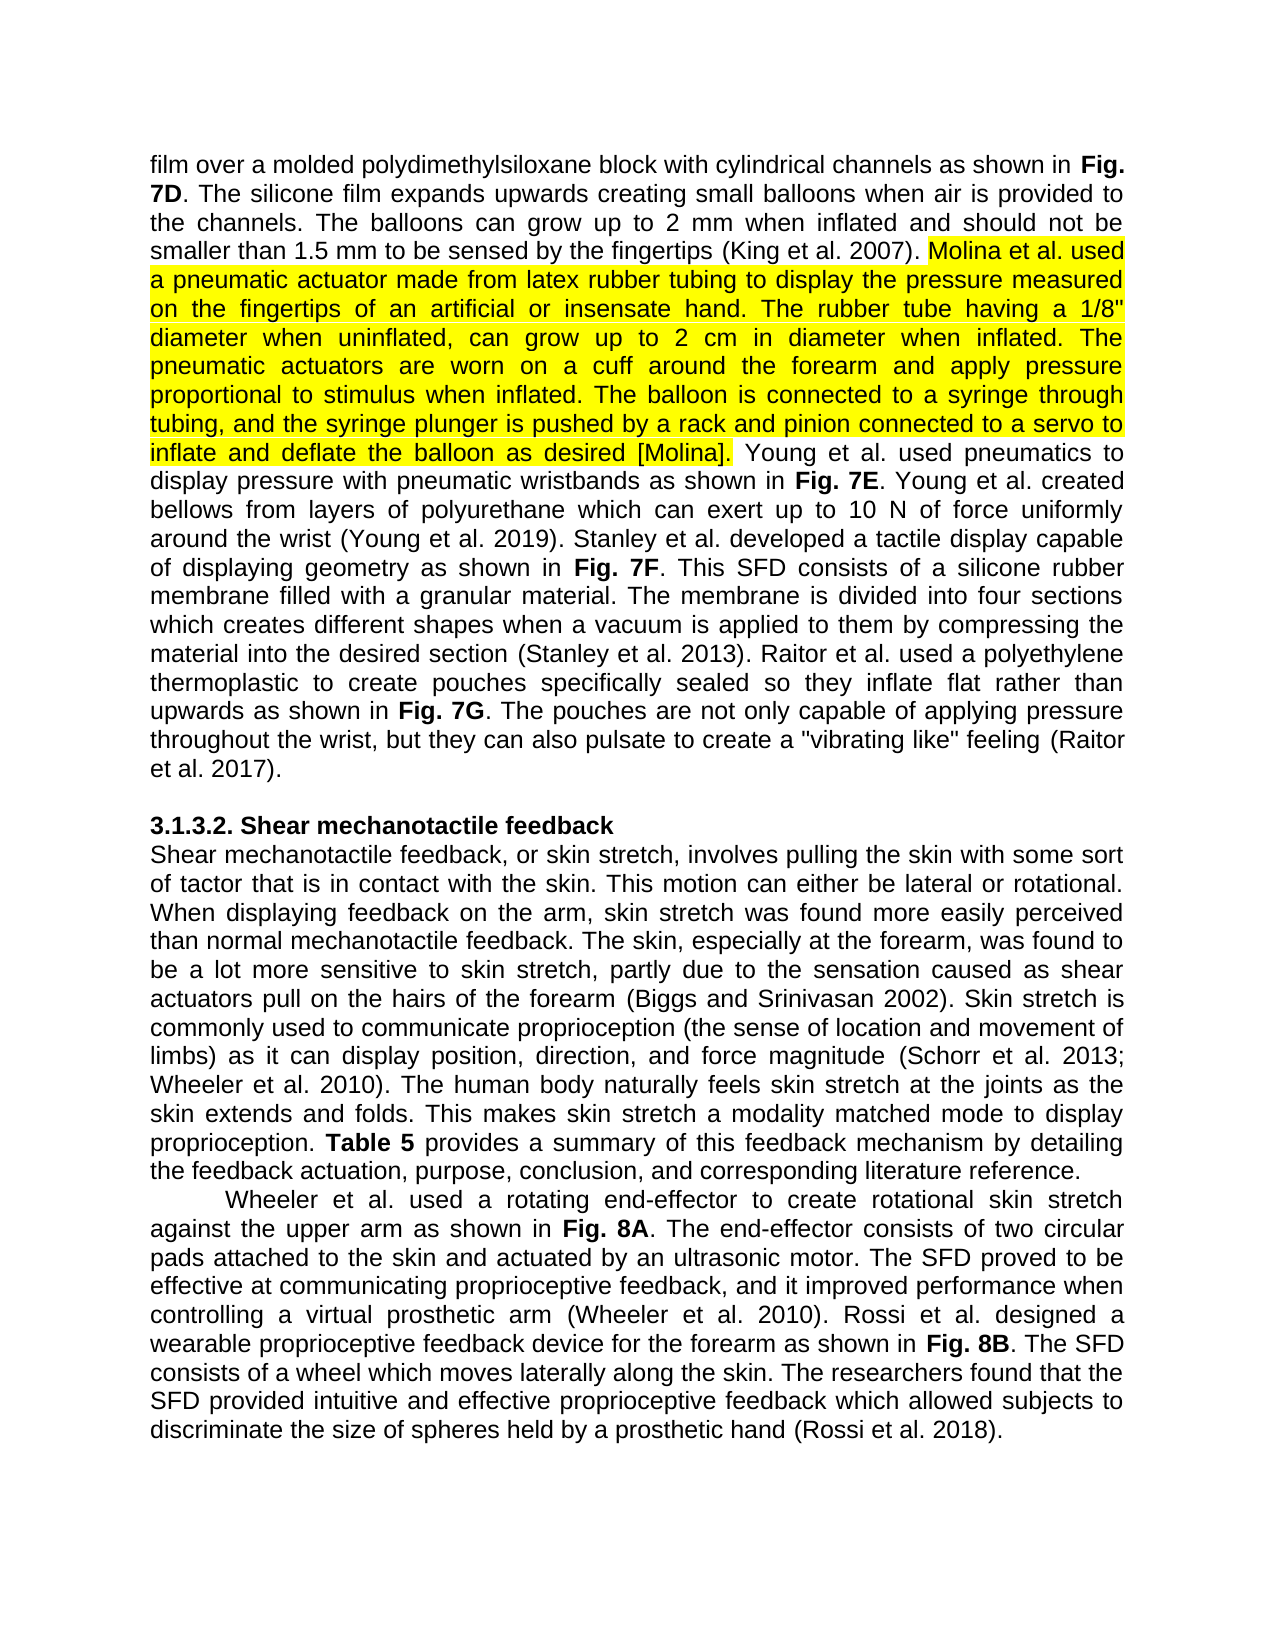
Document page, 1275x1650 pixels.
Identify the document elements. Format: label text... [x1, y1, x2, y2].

text Shear mechanotactile feedback, or skin stretch, involves pulling the skin with some sort of tactor that is in contact with the skin. This motion can either be lateral or rotational. When displaying feedback on the arm, skin stretch was found more easily perceived than normal mechanotactile feedback. The skin, especially at the forearm, was found to be a lot more sensitive to skin stretch, partly due to the sensation caused as shear actuators pull on the hairs of the forearm (Biggs and Srinivasan 2002). Skin stretch is commonly used to communicate proprioception (the sense of location and movement of limbs) as it can display position, direction, and force magnitude (Schorr et al. 2013; Wheeler et al. 2010). The human body naturally feels skin stretch at the joints as the skin extends and folds. This makes skin stretch a modality matched mode to display proprioception. Table 5 provides a summary of this feedback mechanism by detailing the feedback actuation, purpose, conclusion, and corresponding literature reference. [150, 840, 1125, 1185]
text Wheeler et al. used a rotating end-effector to create rotational skin stretch against the upper arm as shown in Fig. 8A. The end-effector consists of two circular pads attached to the skin and actuated by an ultrasonic motor. The SFD proved to be effective at communicating proprioceptive feedback, and it improved performance when controlling a virtual prosthetic arm (Wheeler et al. 2010). Rossi et al. designed a wearable proprioceptive feedback device for the forearm as shown in Fig. 8B. The SFD consists of a wheel which moves laterally along the skin. The researchers found that the SFD provided intuitive and effective proprioceptive feedback which allowed subjects to discriminate the size of spheres held by a prosthetic hand (Rossi et al. 2018). [150, 1185, 1125, 1444]
text 3.1.3.2. Shear mechanotactile feedback [150, 811, 1125, 840]
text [150, 150, 1125, 265]
